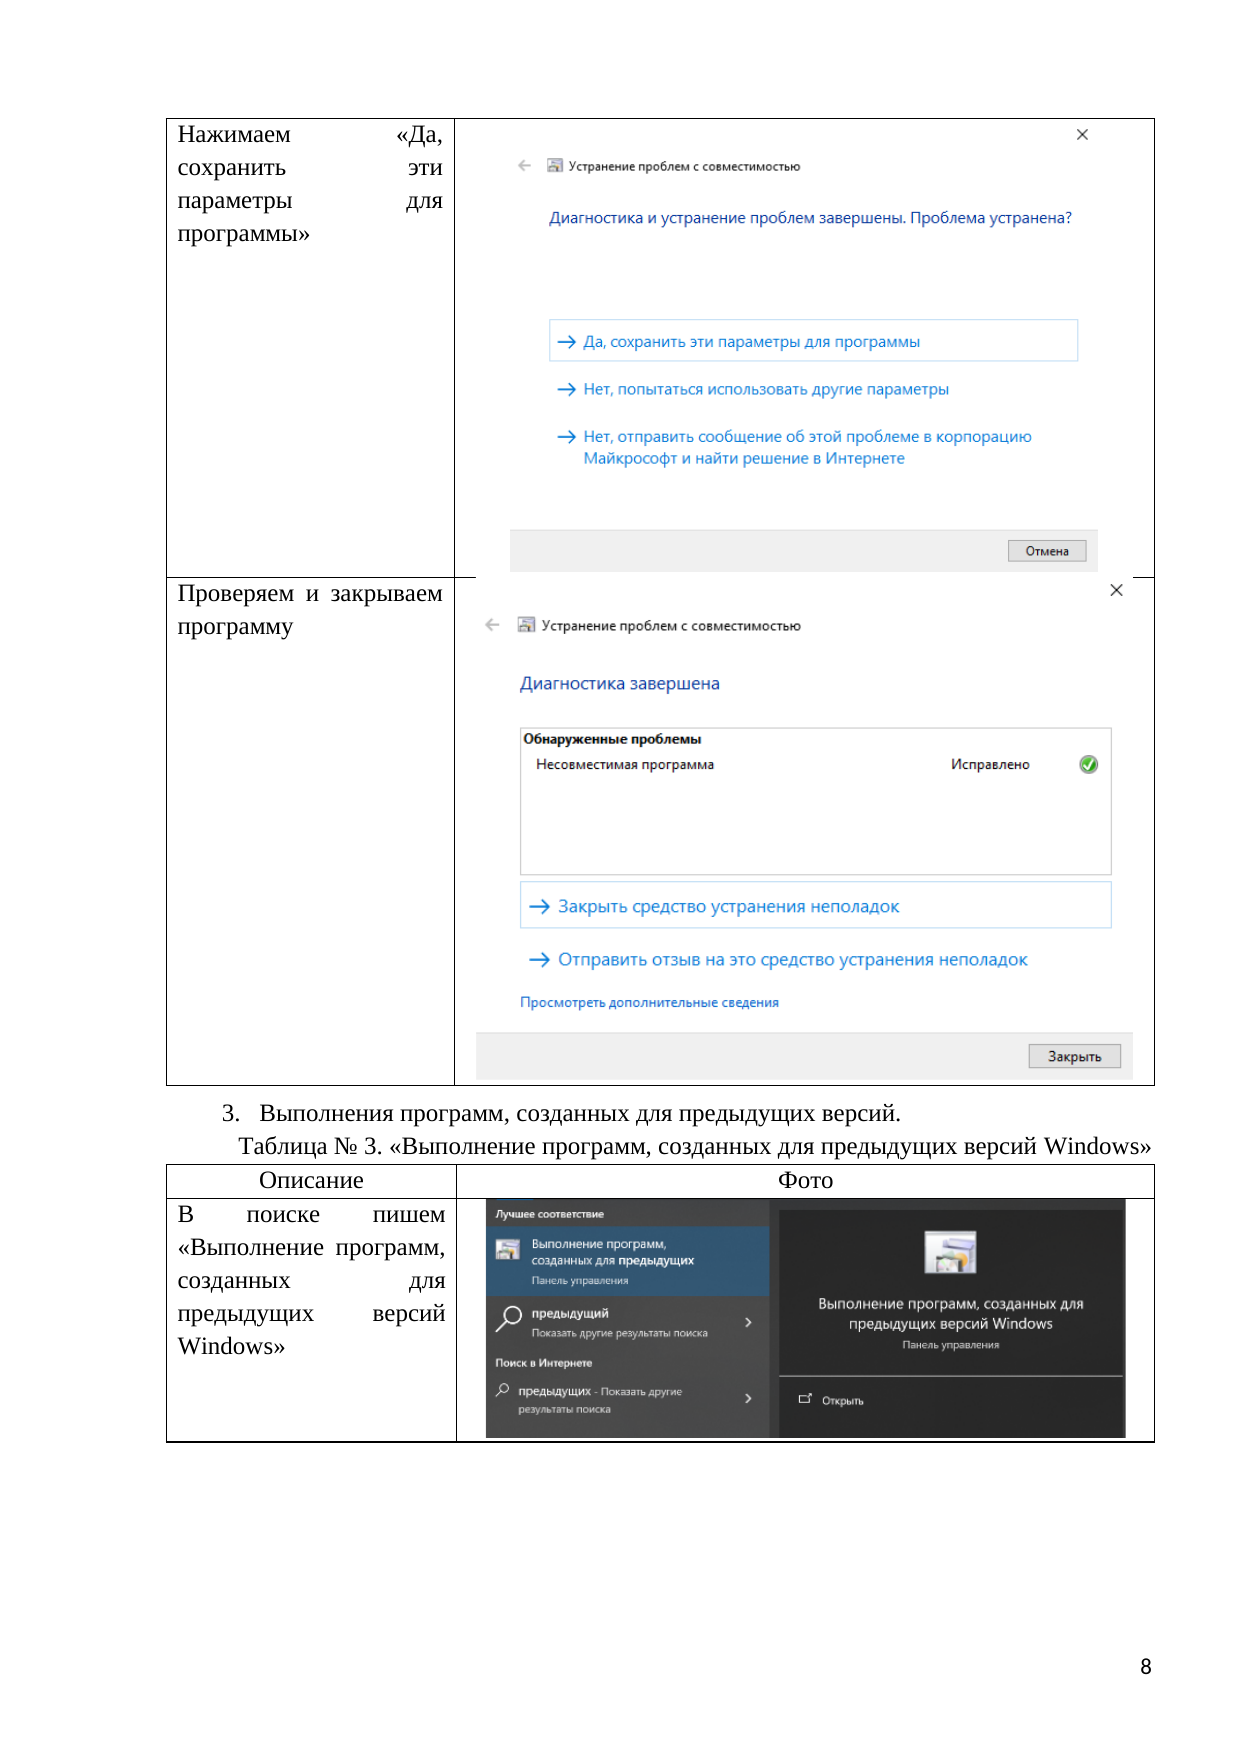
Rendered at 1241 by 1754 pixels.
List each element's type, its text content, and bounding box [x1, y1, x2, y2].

table_header Фото [457, 1165, 1154, 1198]
picture [475, 577, 1133, 1081]
table_cell Проверяем и закрываем программу [167, 578, 454, 1085]
table_cell [455, 578, 1154, 1085]
text Таблица № 3. «Выполнение программ, созданных для предыдущих версий Windows» [177, 1131, 1152, 1160]
picture [485, 1199, 1126, 1438]
table_header Описание [167, 1165, 456, 1198]
picture [510, 119, 1099, 573]
table_cell [457, 1199, 1154, 1441]
table_cell В поиске пишем «Выполнение программ, созданных для предыдущих версий Windows» [167, 1199, 456, 1441]
table_cell Нажимаем «Да, сохранить эти параметры для программы» [167, 119, 454, 577]
table_cell [455, 119, 1154, 577]
list Выполнения программ, созданных для предыдущих версий. [222, 1098, 1152, 1127]
